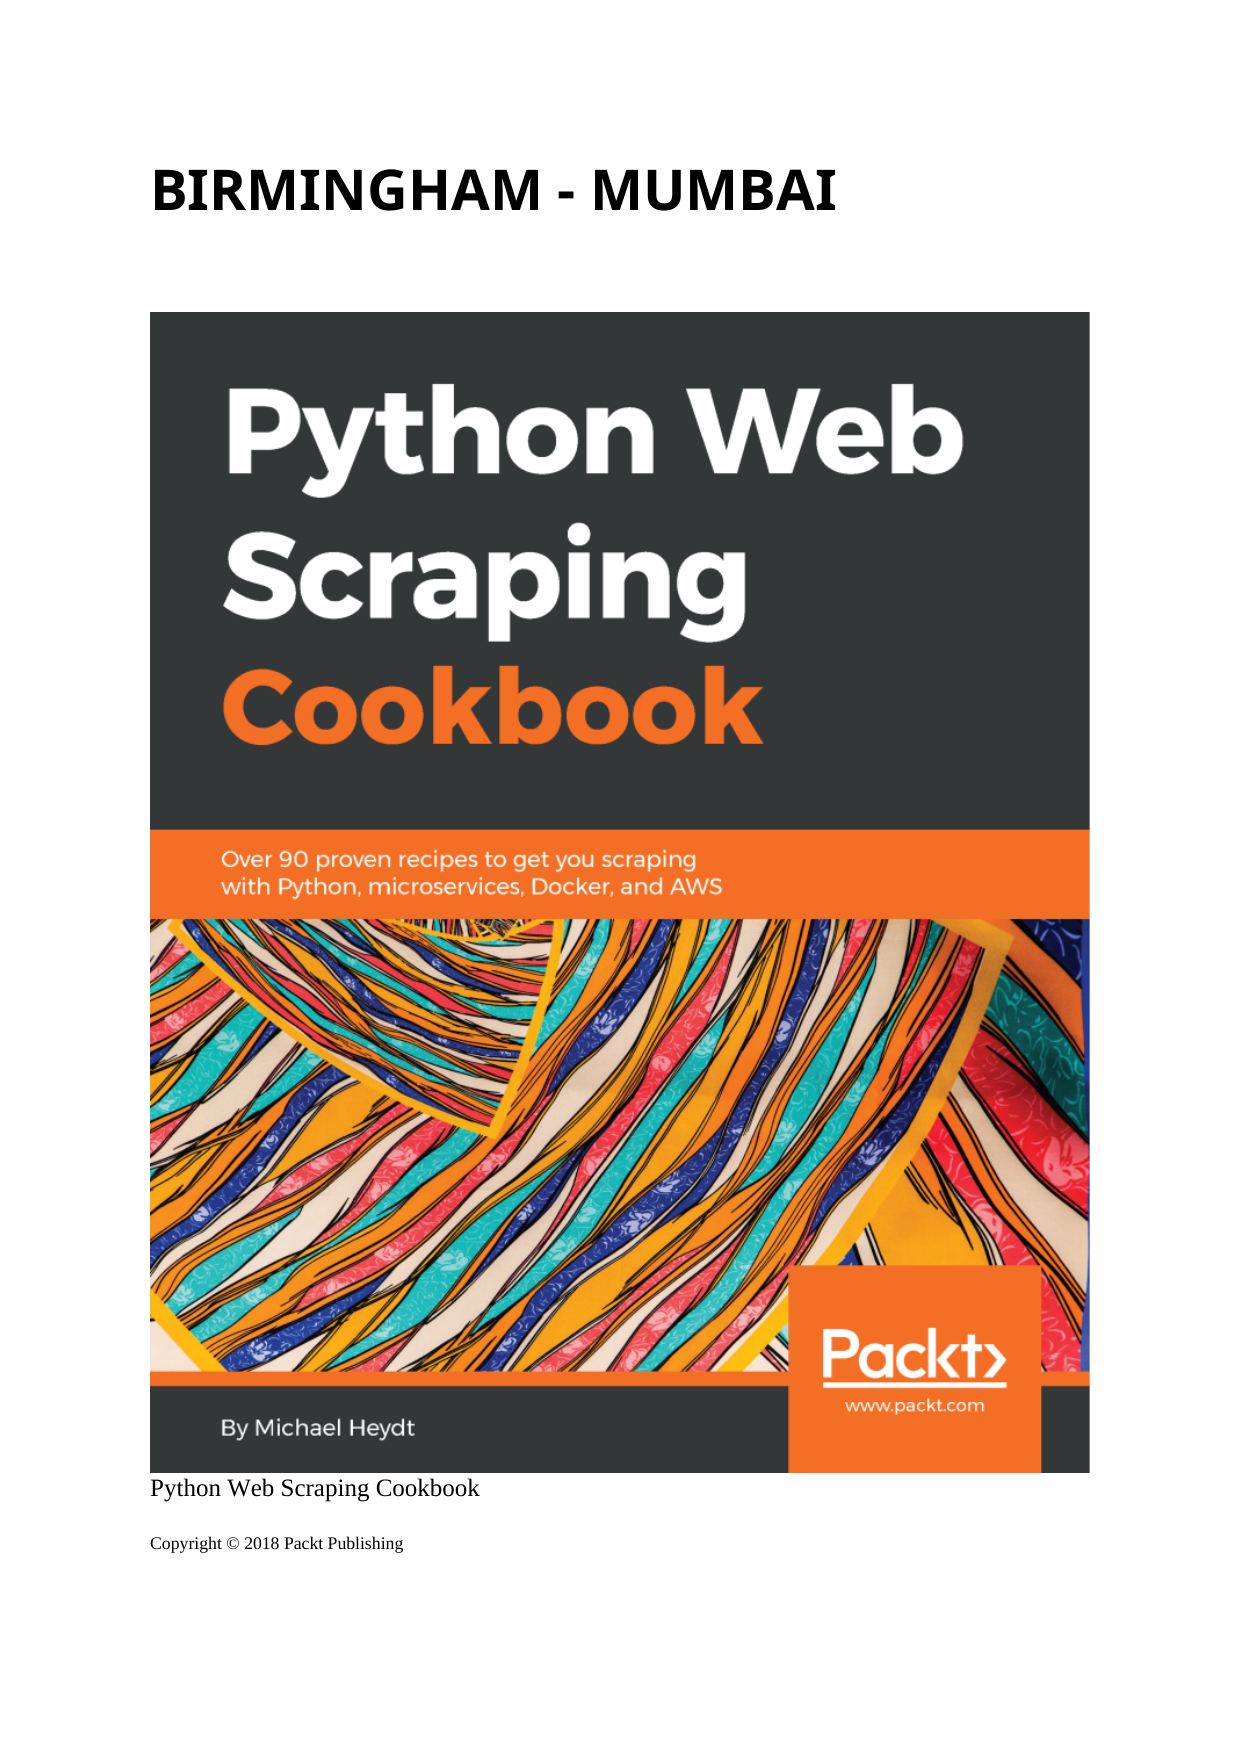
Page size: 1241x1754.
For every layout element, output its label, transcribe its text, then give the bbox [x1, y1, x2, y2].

text BIRMINGHAM - MUMBAI [150, 150, 1090, 227]
text Python Web Scraping Cookbook [150, 1473, 1090, 1502]
picture [150, 312, 1090, 1473]
text Copyright © 2018 Packt Publishing [150, 1527, 1090, 1553]
